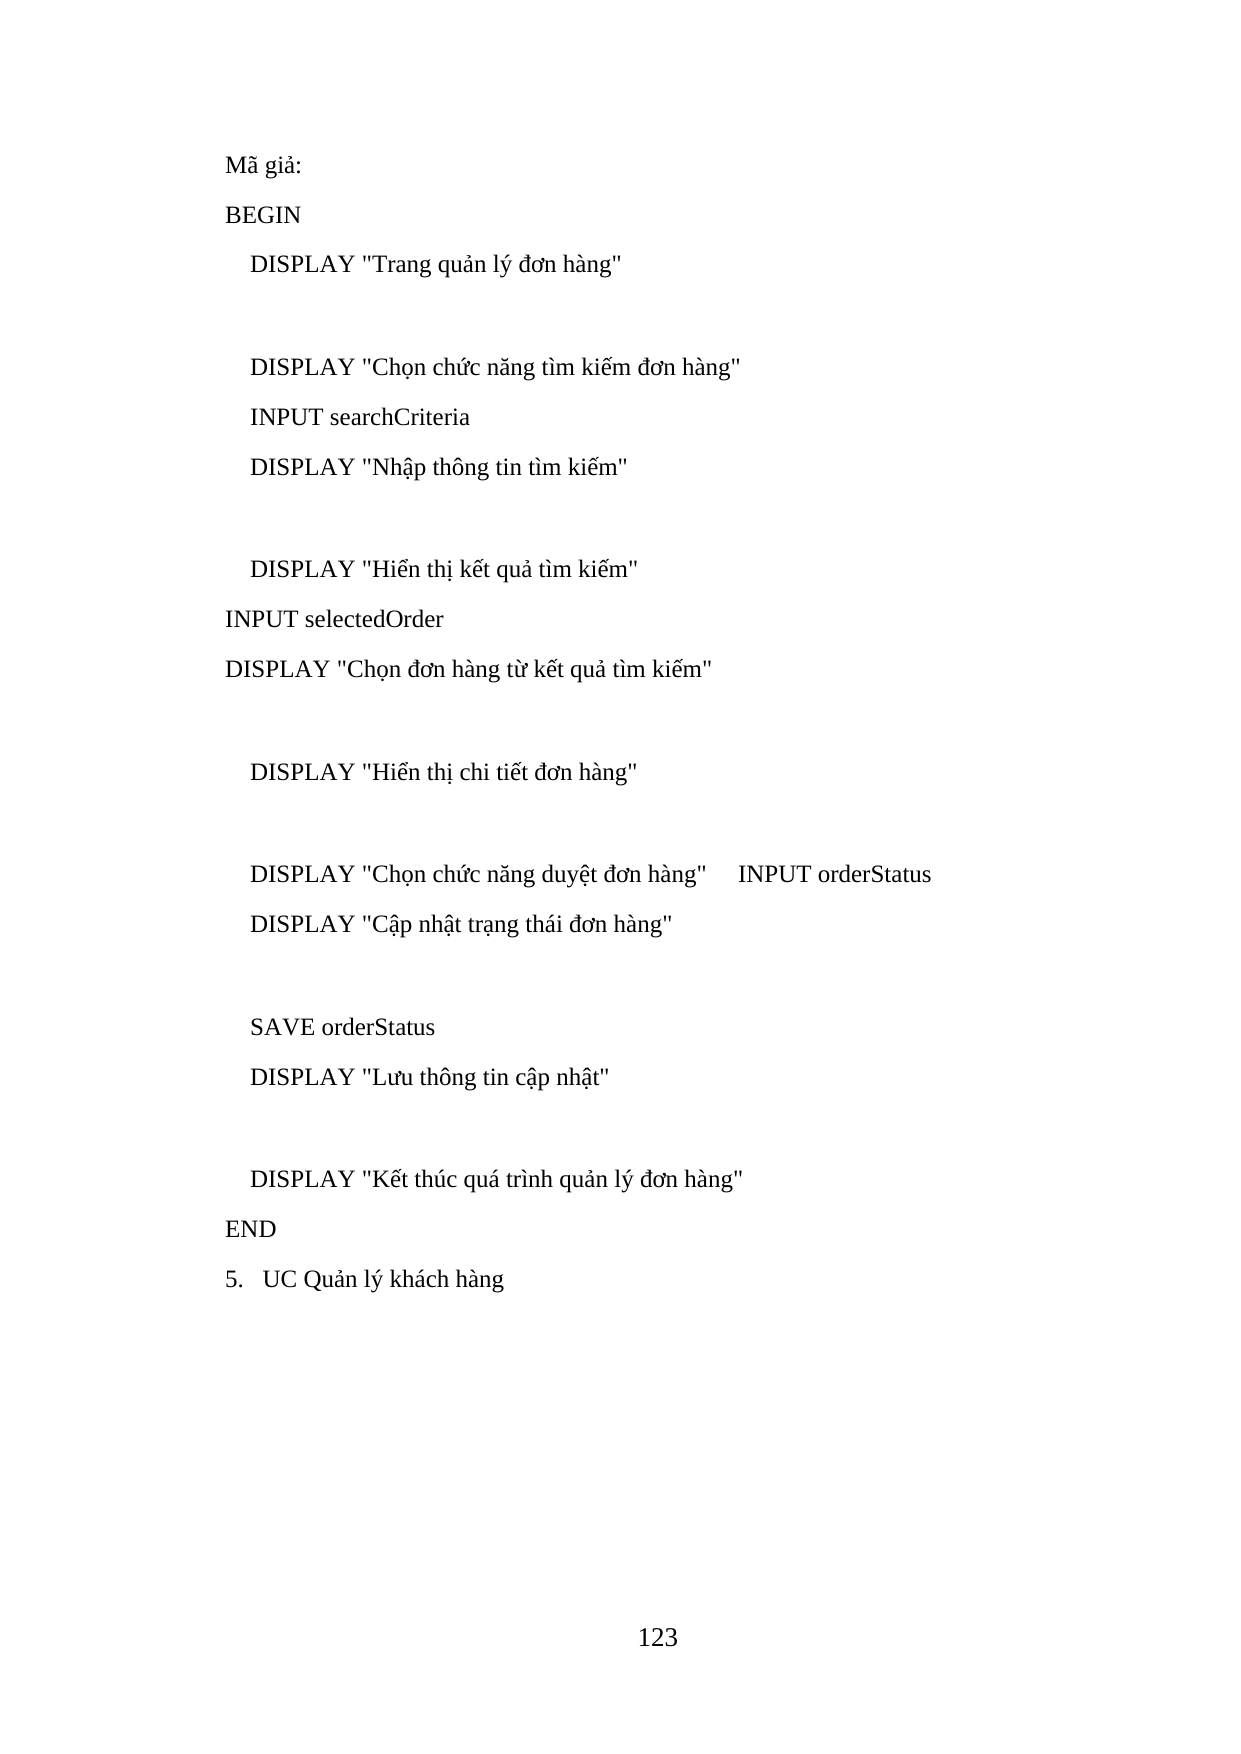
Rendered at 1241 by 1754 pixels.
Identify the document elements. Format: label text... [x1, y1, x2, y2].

text BEGIN [150, 200, 1090, 228]
text DISPLAY "Chọn chức năng tìm kiếm đơn hàng" [150, 352, 1090, 381]
list UC Quản lý khách hàng [225, 1264, 1090, 1293]
text DISPLAY "Nhập thông tin tìm kiếm" [150, 452, 1090, 481]
text DISPLAY "Lưu thông tin cập nhật" [150, 1062, 1090, 1091]
text DISPLAY "Kết thúc quá trình quản lý đơn hàng" [150, 1164, 1090, 1193]
text DISPLAY "Trang quản lý đơn hàng" [150, 249, 1090, 278]
text Mã giả: [150, 150, 1090, 179]
text INPUT selectedOrder [150, 604, 1090, 633]
text SAVE orderStatus [150, 1012, 1090, 1041]
text DISPLAY "Hiển thị kết quả tìm kiếm" [150, 554, 1090, 583]
text DISPLAY "Hiển thị chi tiết đơn hàng" [150, 757, 1090, 786]
text DISPLAY "Chọn đơn hàng từ kết quả tìm kiếm" [150, 654, 1090, 683]
text DISPLAY "Cập nhật trạng thái đơn hàng" [150, 909, 1090, 938]
text INPUT searchCriteria [150, 402, 1090, 431]
text END [150, 1214, 1090, 1243]
text DISPLAY "Chọn chức năng duyệt đơn hàng" INPUT orderStatus [150, 859, 1090, 888]
